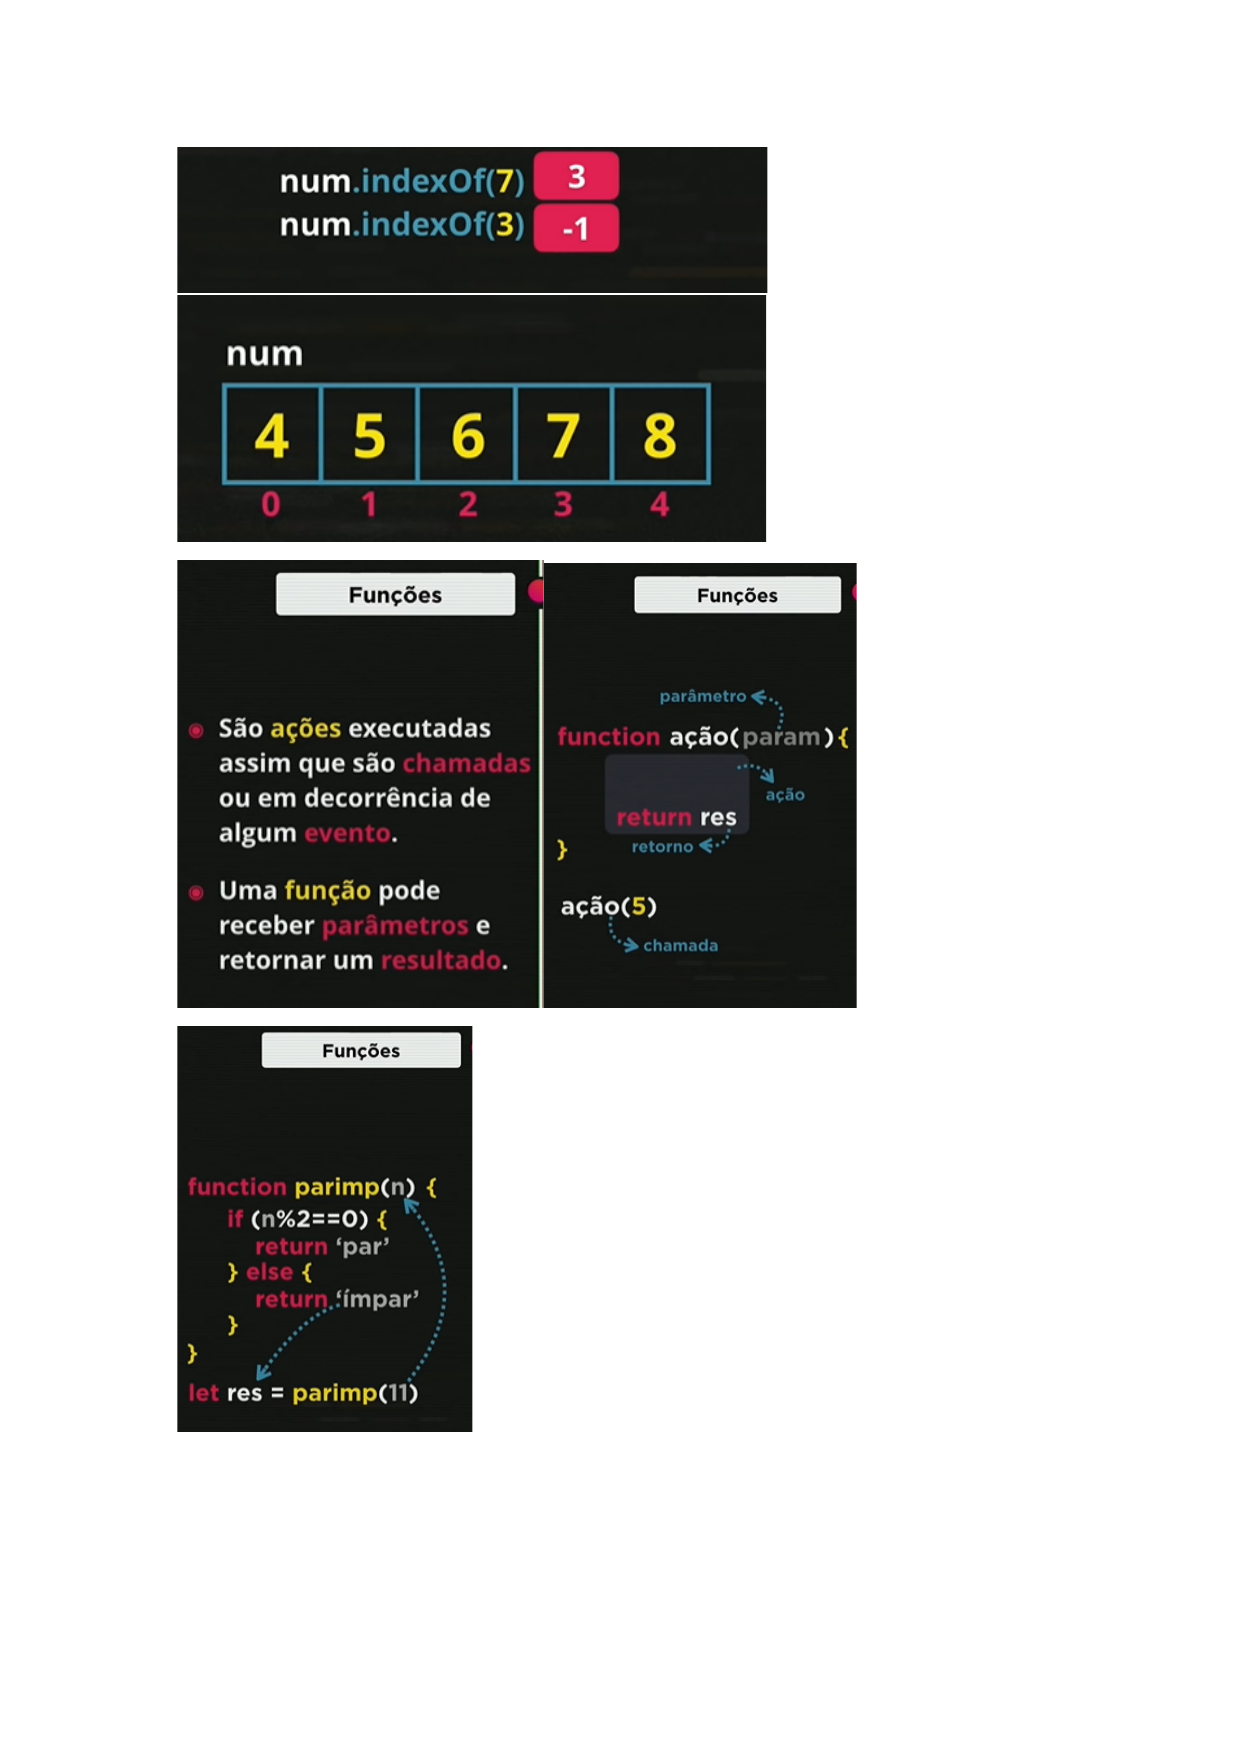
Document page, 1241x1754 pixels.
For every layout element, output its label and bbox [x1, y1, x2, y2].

picture [177, 295, 767, 542]
picture [177, 1026, 473, 1432]
picture [177, 560, 857, 1008]
picture [177, 147, 768, 293]
